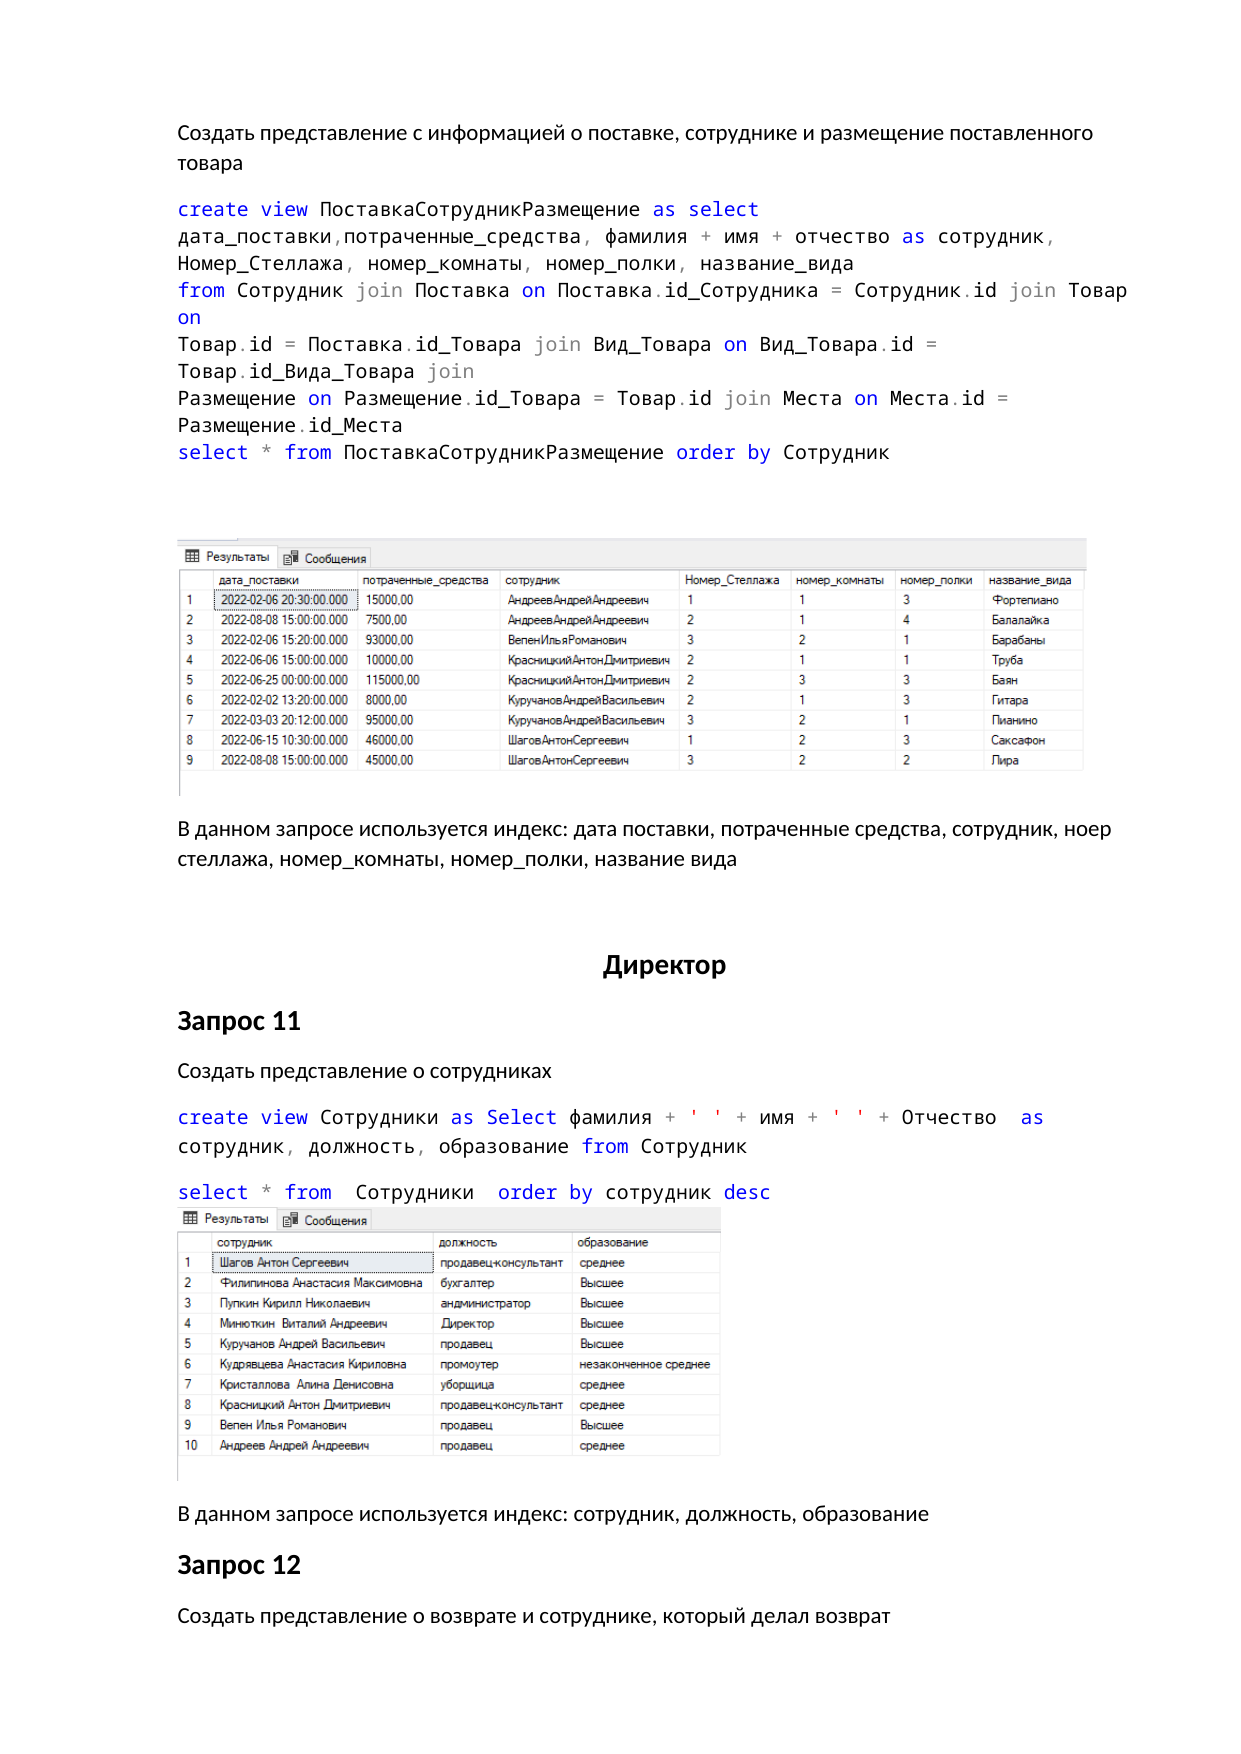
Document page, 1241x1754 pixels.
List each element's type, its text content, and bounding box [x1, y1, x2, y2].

text select * from ПоставкаСотрудникРазмещение order by Сотрудник [177, 438, 1152, 465]
text В данном запросе используется индекс: сотрудник, должность, образование [177, 1499, 1152, 1527]
text create view Сотрудники as Select фамилия + ' ' + имя + ' ' + Отчество as сотрудник, должность, образование from Сотрудник [177, 1103, 1152, 1159]
text Создать представление с информацией о поставке, сотруднике и размещение поставленного товара [177, 118, 1152, 176]
text from Сотрудник join Поставка on Поставка.id_Сотрудника = Сотрудник.id join Товар on [177, 276, 1152, 330]
text create view ПоставкаСотрудникРазмещение as select дата_поставки,потраченные_средства, фамилия + имя + отчество as сотрудник, [177, 195, 1152, 249]
picture [177, 538, 1087, 796]
text В данном запросе используется индекс: дата поставки, потраченные средства, сотрудник, ноер стеллажа, номер_комнаты, номер_полки, название вида [177, 814, 1152, 872]
text Создать представление о сотрудниках [177, 1057, 1152, 1085]
text Директор [177, 946, 1152, 982]
text Запрос 11 [177, 1002, 1152, 1037]
picture [177, 1207, 721, 1481]
text Товар.id = Поставка.id_Товара join Вид_Товара on Вид_Товара.id = Товар.id_Вида_Товара join [177, 330, 1152, 384]
text Номер_Стеллажа, номер_комнаты, номер_полки, название_вида [177, 249, 1152, 276]
text Размещение on Размещение.id_Товара = Товар.id join Места on Места.id = Размещение.id_Места [177, 384, 1152, 438]
text Запрос 12 [177, 1546, 1152, 1582]
text Создать представление о возврате и сотруднике, который делал возврат [177, 1601, 1152, 1629]
